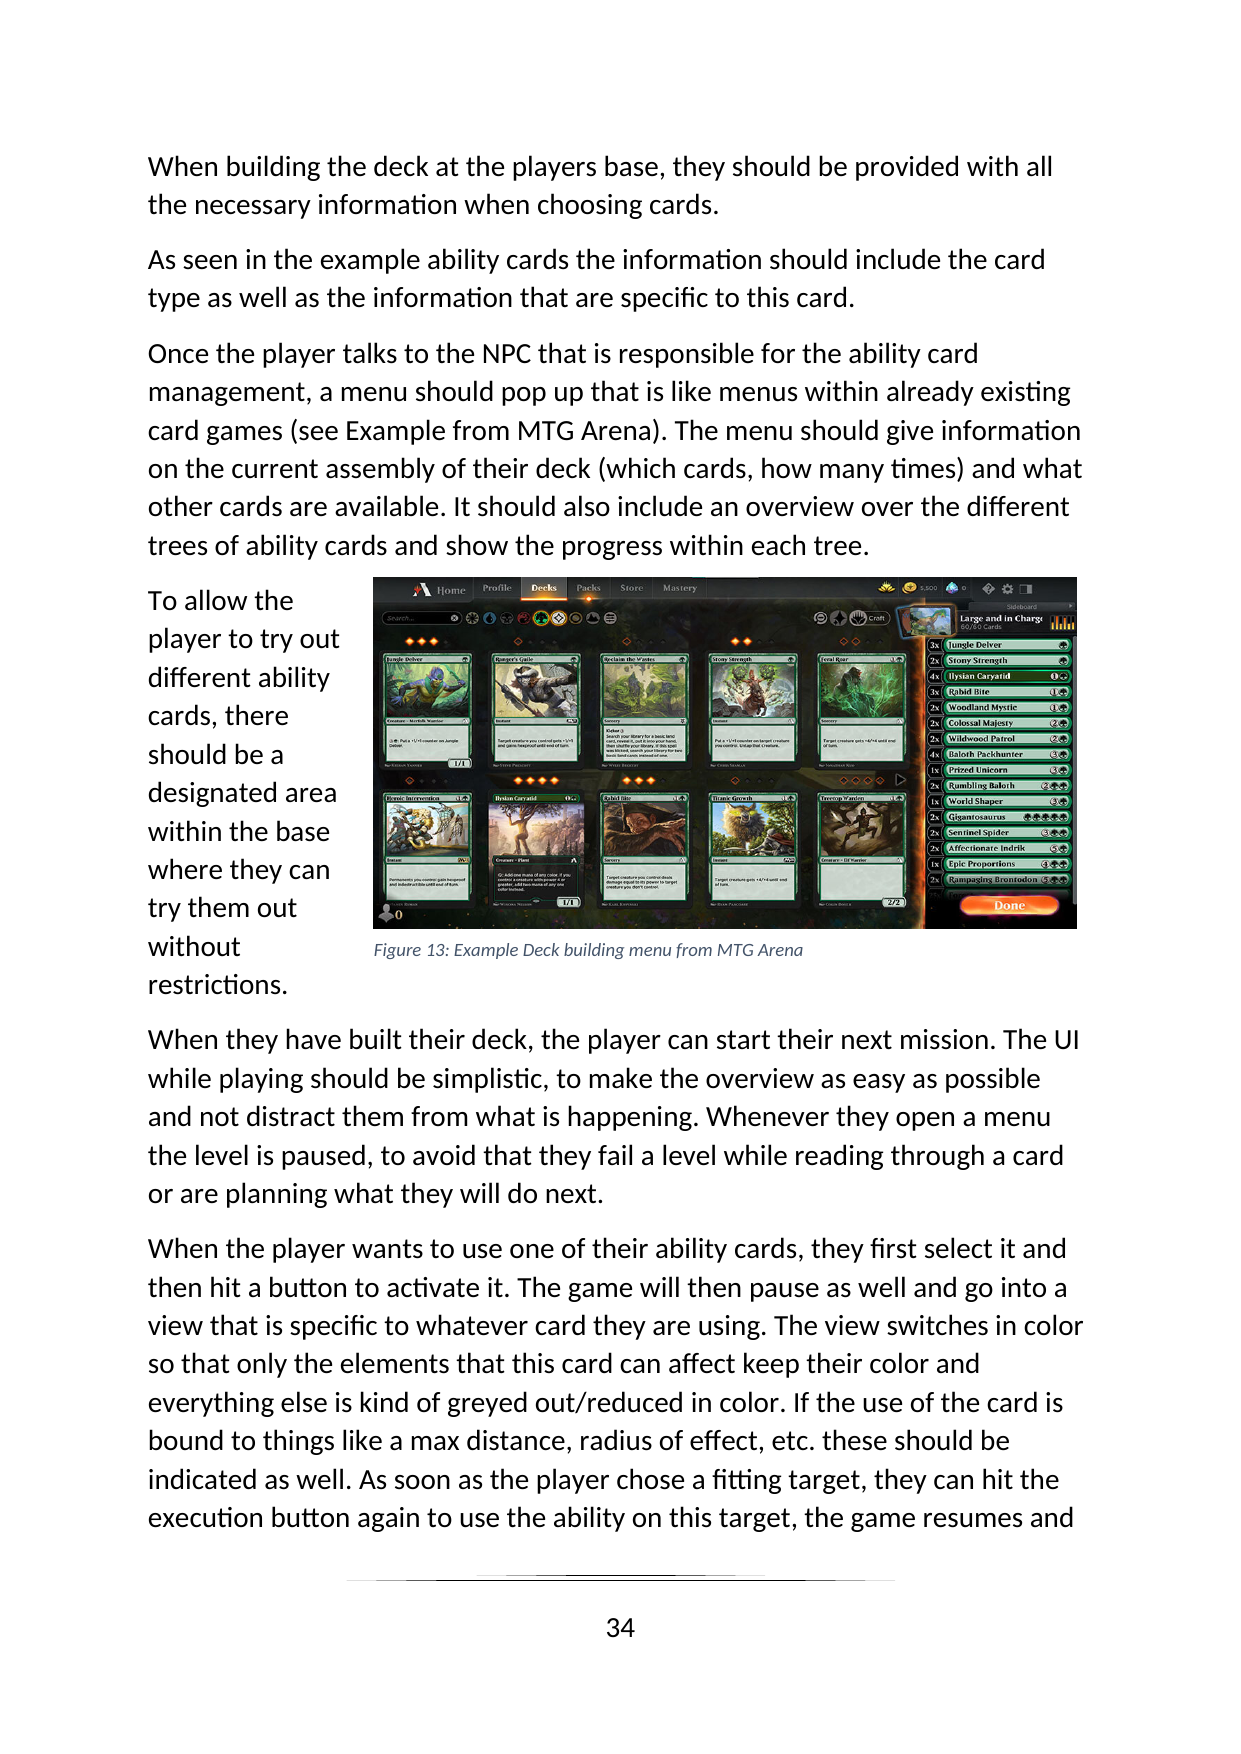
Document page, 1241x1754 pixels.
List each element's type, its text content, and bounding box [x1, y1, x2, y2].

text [148, 1230, 1093, 1535]
text When they have built their deck, the player can start their next mission. The UI while playing should be simplistic, to make the overview as easy as possible and not distract them from what is happening. Whenever they open a menu the level is paused, to avoid that they fail a level while reading through a card or are planning what they will do next. [148, 1021, 1093, 1211]
text As seen in the example ability cards the information should include the card type as well as the information that are specific to this card. [148, 241, 1093, 315]
picture [373, 577, 1077, 929]
text When building the deck at the players base, they should be provided with all the necessary information when choosing cards. [148, 148, 1093, 222]
text Once the player talks to the NPC that is responsible for the ability card management, a menu should pop up that is like menus within already existing card games (see Example from MTG Arena). The menu should give information on the current assembly of their deck (which cards, how many times) and what other cards are available. It should also include an overview over the different trees of ability cards and show the progress within each tree. [148, 335, 1093, 562]
